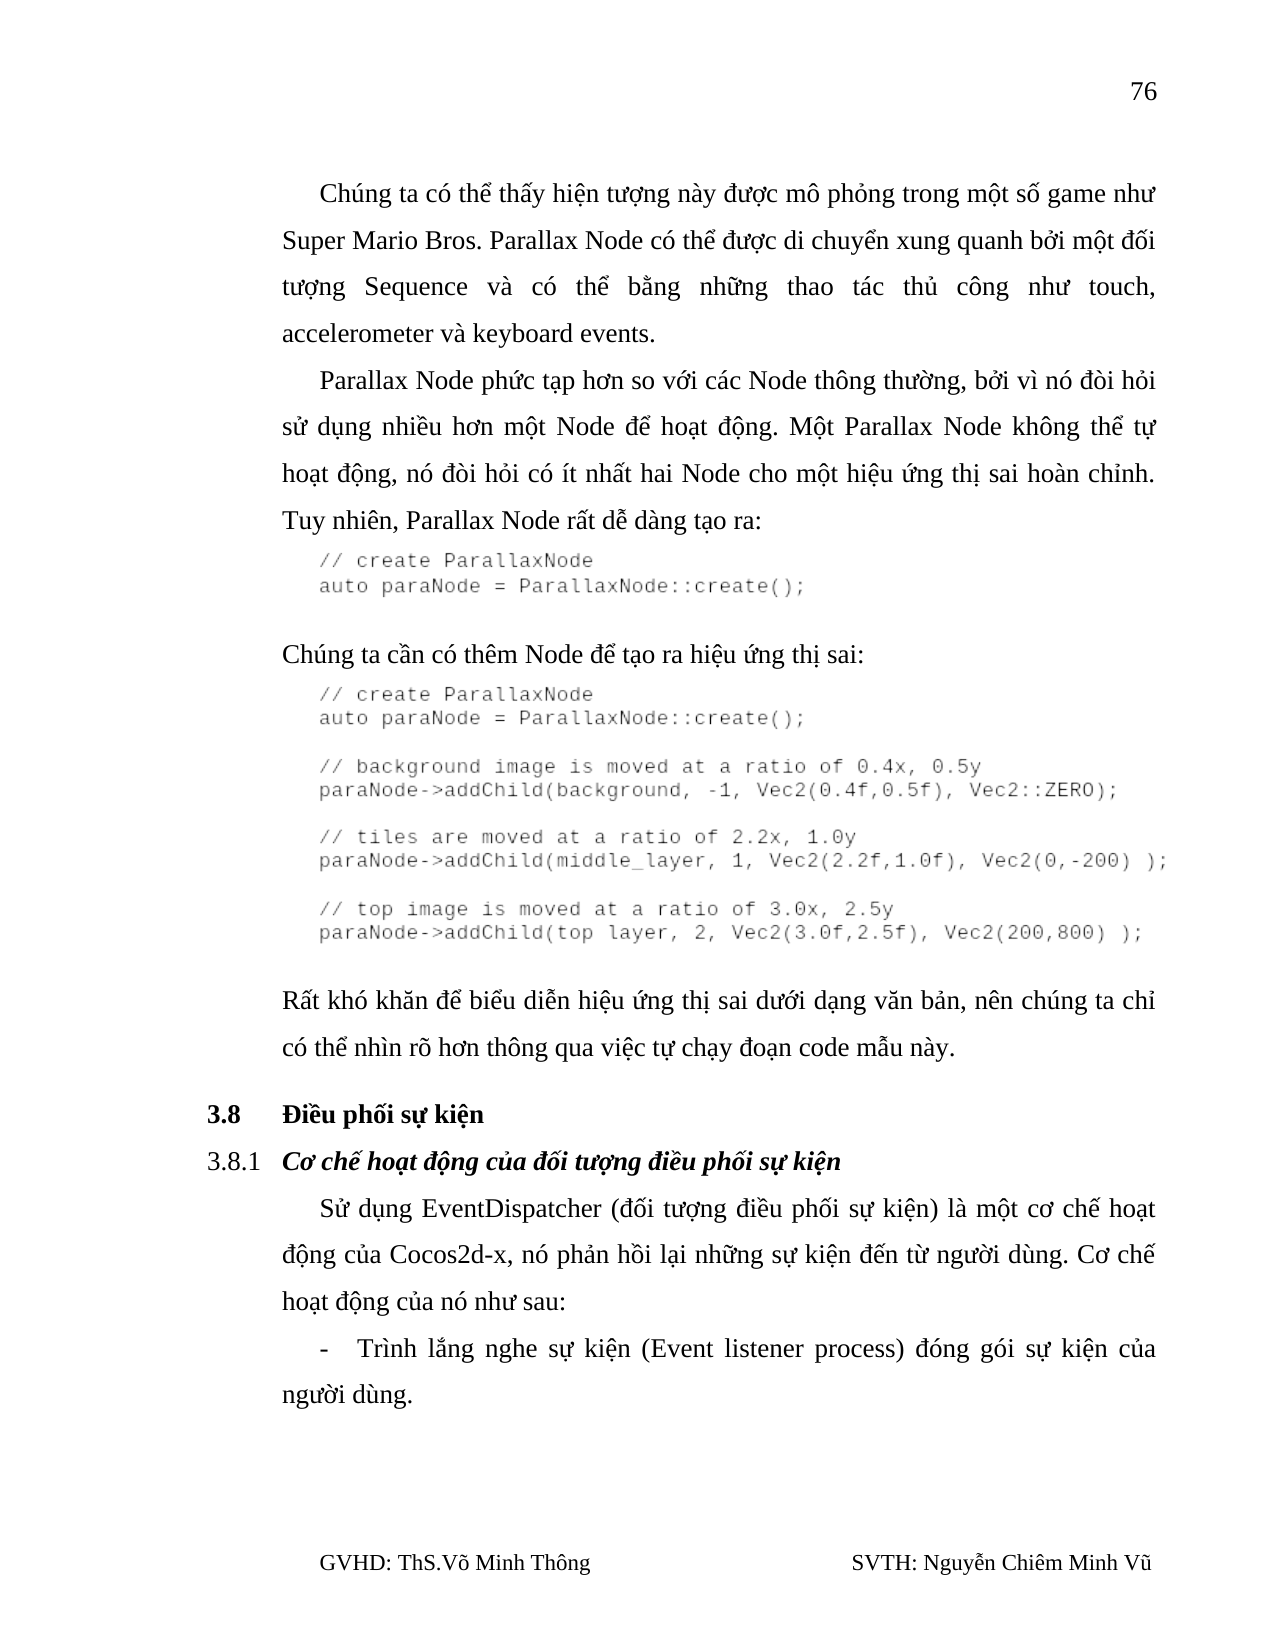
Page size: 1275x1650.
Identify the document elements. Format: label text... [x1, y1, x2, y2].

text Rất khó khăn để biểu diễn hiệu ứng thị sai dưới dạng văn bản, nên chúng ta chỉ có thể nhìn rõ hơn thông qua việc tự chạy đoạn code mẫu này. [282, 684, 1157, 1062]
text Chúng ta cần có thêm Node để tạo ra hiệu ứng thị sai: [282, 551, 1157, 669]
text Chúng ta có thể thấy hiện tượng này được mô phỏng trong một số game như Super Mario Bros. Parallax Node có thể được di chuyển xung quanh bởi một đối tượng Sequence và có thể bằng những thao tác thủ công như touch, accelerometer và keyboard events. [282, 177, 1157, 348]
text Parallax Node phức tạp hơn so với các Node thông thường, bởi vì nó đòi hỏi sử dụng nhiều hơn một Node để hoạt động. Một Parallax Node không thể tự hoạt động, nó đòi hỏi có ít nhất hai Node cho một hiệu ứng thị sai hoàn chỉnh. Tuy nhiên, Parallax Node rất dễ dàng tạo ra: [282, 364, 1157, 535]
text - Trình lắng nghe sự kiện (Event listener process) đóng gói sự kiện của người dùng. [282, 1332, 1157, 1410]
text Sử dụng EventDispatcher (đối tượng điều phối sự kiện) là một cơ chế hoạt động của Cocos2d-x, nó phản hồi lại những sự kiện đến từ người dùng. Cơ chế hoạt động của nó như sau: [282, 1192, 1157, 1316]
subtitle Điều phối sự kiện [207, 1099, 1157, 1130]
subtitle Cơ chế hoạt động của đối tượng điều phối sự kiện [207, 1145, 1157, 1176]
